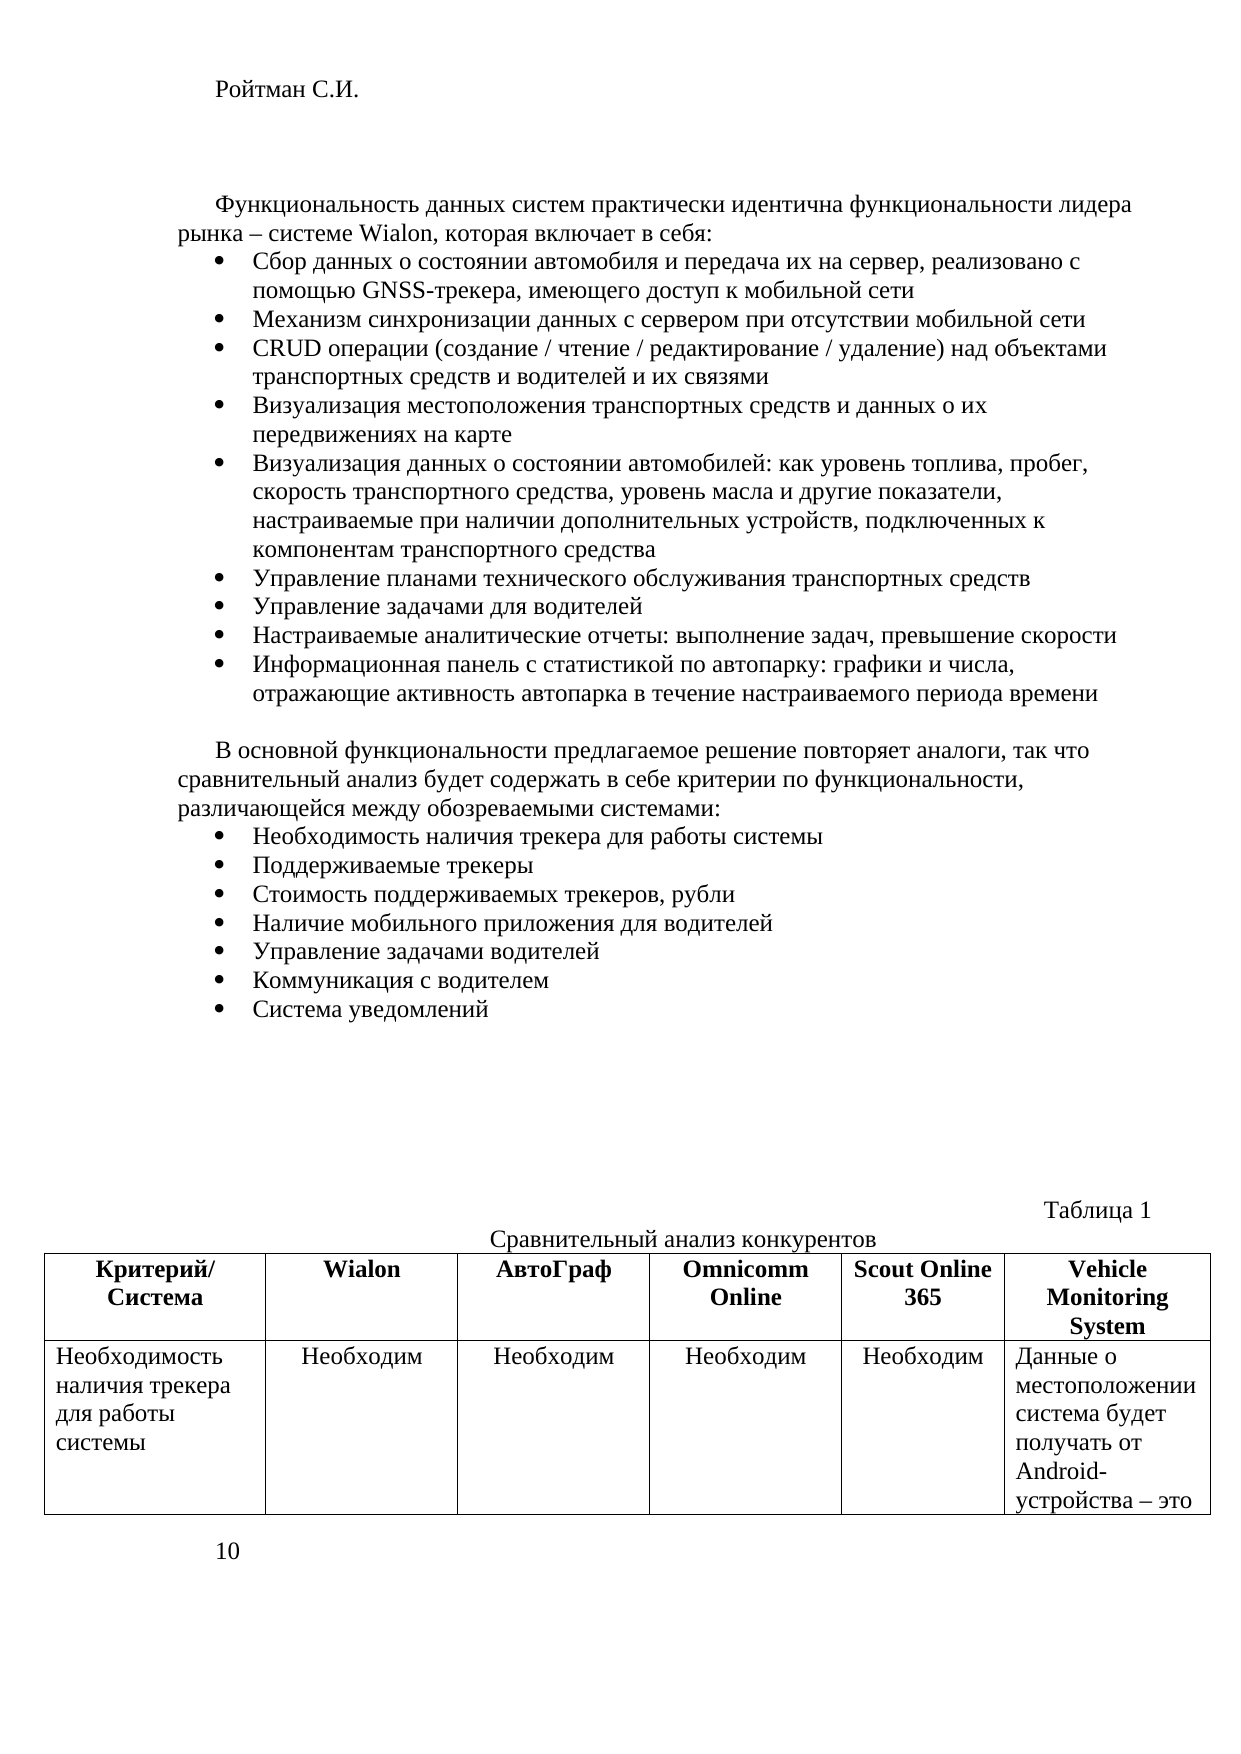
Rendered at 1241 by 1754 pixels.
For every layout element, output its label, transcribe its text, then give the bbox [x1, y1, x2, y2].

list Стоимость поддерживаемых трекеров, рубли [215, 879, 1152, 908]
table_header Критерий/Система [45, 1254, 265, 1340]
table_header Vehicle Monitoring System [1005, 1254, 1210, 1340]
list Наличие мобильного приложения для водителей [215, 908, 1152, 936]
list Поддерживаемые трекеры [215, 850, 1152, 879]
list Информационная панель с статистикой по автопарку: графики и числа, отражающие активность автопарка в течение настраиваемого периода времени [215, 649, 1152, 706]
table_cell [45, 1341, 265, 1513]
table_header Wialon [266, 1254, 457, 1340]
list Настраиваемые аналитические отчеты: выполнение задач, превышение скорости [215, 620, 1152, 649]
list Необходимость наличия трекера для работы системы [215, 821, 1152, 850]
list Управление планами технического обслуживания транспортных средств [215, 563, 1152, 591]
table_header АвтоГраф [458, 1254, 649, 1340]
table_cell Необходим [842, 1341, 1004, 1513]
list Система уведомлений [215, 994, 1152, 1023]
list Визуализация местоположения транспортных средств и данных о их передвижениях на карте [215, 390, 1152, 448]
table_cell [1005, 1341, 1210, 1513]
list CRUD операции (создание / чтение / редактирование / удаление) над объектами транспортных средств и водителей и их связями [215, 333, 1152, 390]
text Таблица 1 [177, 1195, 1152, 1224]
text Сравнительный анализ конкурентов [177, 1224, 1152, 1253]
table_cell Необходим [458, 1341, 649, 1513]
list Управление задачами для водителей [215, 591, 1152, 620]
list Визуализация данных о состоянии автомобилей: как уровень топлива, пробег, скорость транспортного средства, уровень масла и другие показатели, настраиваемые при наличии дополнительных устройств, подключенных к компонентам транспортного средства [215, 448, 1152, 563]
list Механизм синхронизации данных с сервером при отсутствии мобильной сети [215, 304, 1152, 333]
list Управление задачами водителей [215, 936, 1152, 965]
table_header Omnicomm Online [650, 1254, 841, 1340]
text В основной функциональности предлагаемое решение повторяет аналоги, так что сравнительный анализ будет содержать в себе критерии по функциональности, различающейся между обозреваемыми системами: [177, 735, 1152, 821]
text Функциональность данных систем практически идентична функциональности лидера рынка – системе Wialon, которая включает в себя: [177, 189, 1152, 246]
table_header Scout Online 365 [842, 1254, 1004, 1340]
table_cell Необходим [650, 1341, 841, 1513]
list Коммуникация с водителем [215, 965, 1152, 994]
list Сбор данных о состоянии автомобиля и передача их на сервер, реализовано с помощью GNSS-трекера, имеющего доступ к мобильной сети [215, 246, 1152, 304]
table_cell Необходим [266, 1341, 457, 1513]
